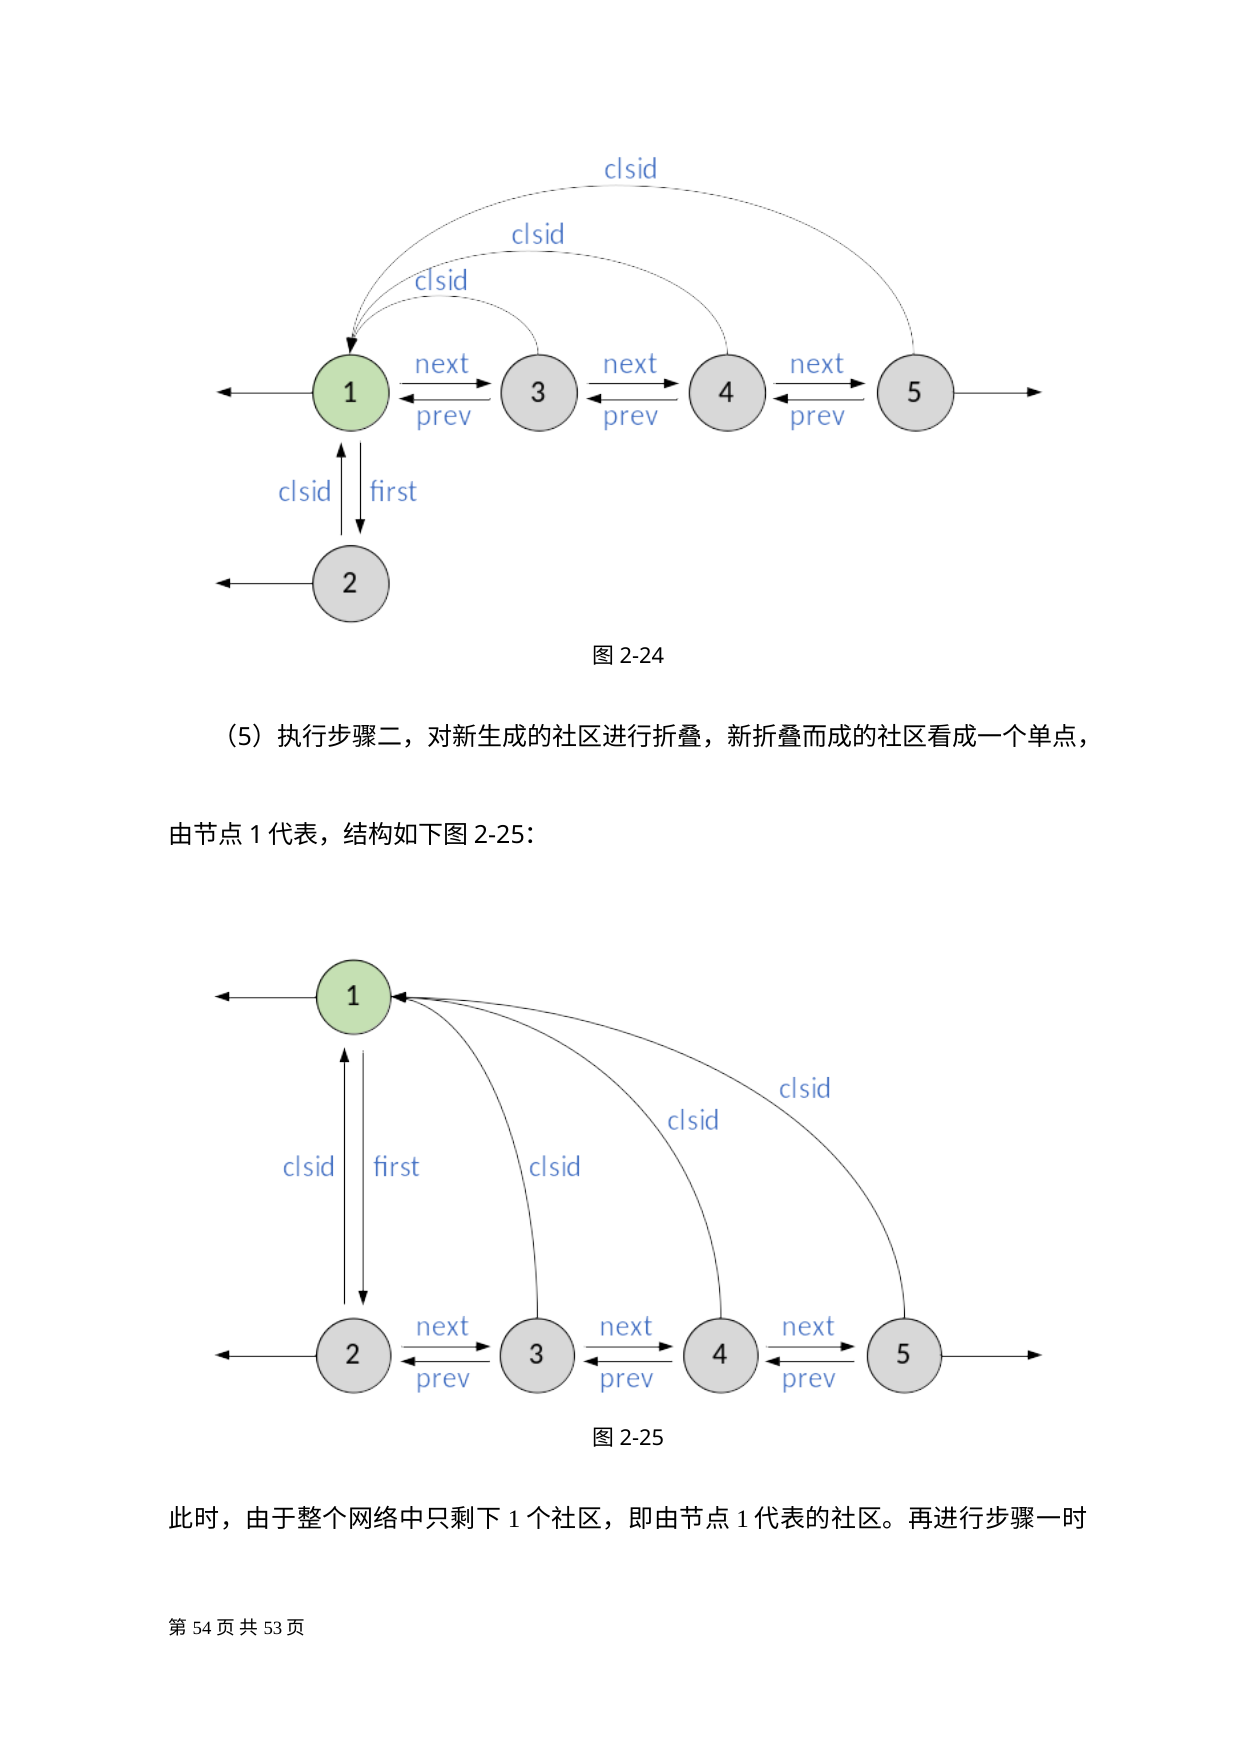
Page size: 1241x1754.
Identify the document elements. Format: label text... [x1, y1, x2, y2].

text 图 -10 [169, 1419, 1087, 1452]
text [169, 1484, 1087, 1549]
text 图 -9 [169, 637, 1087, 670]
